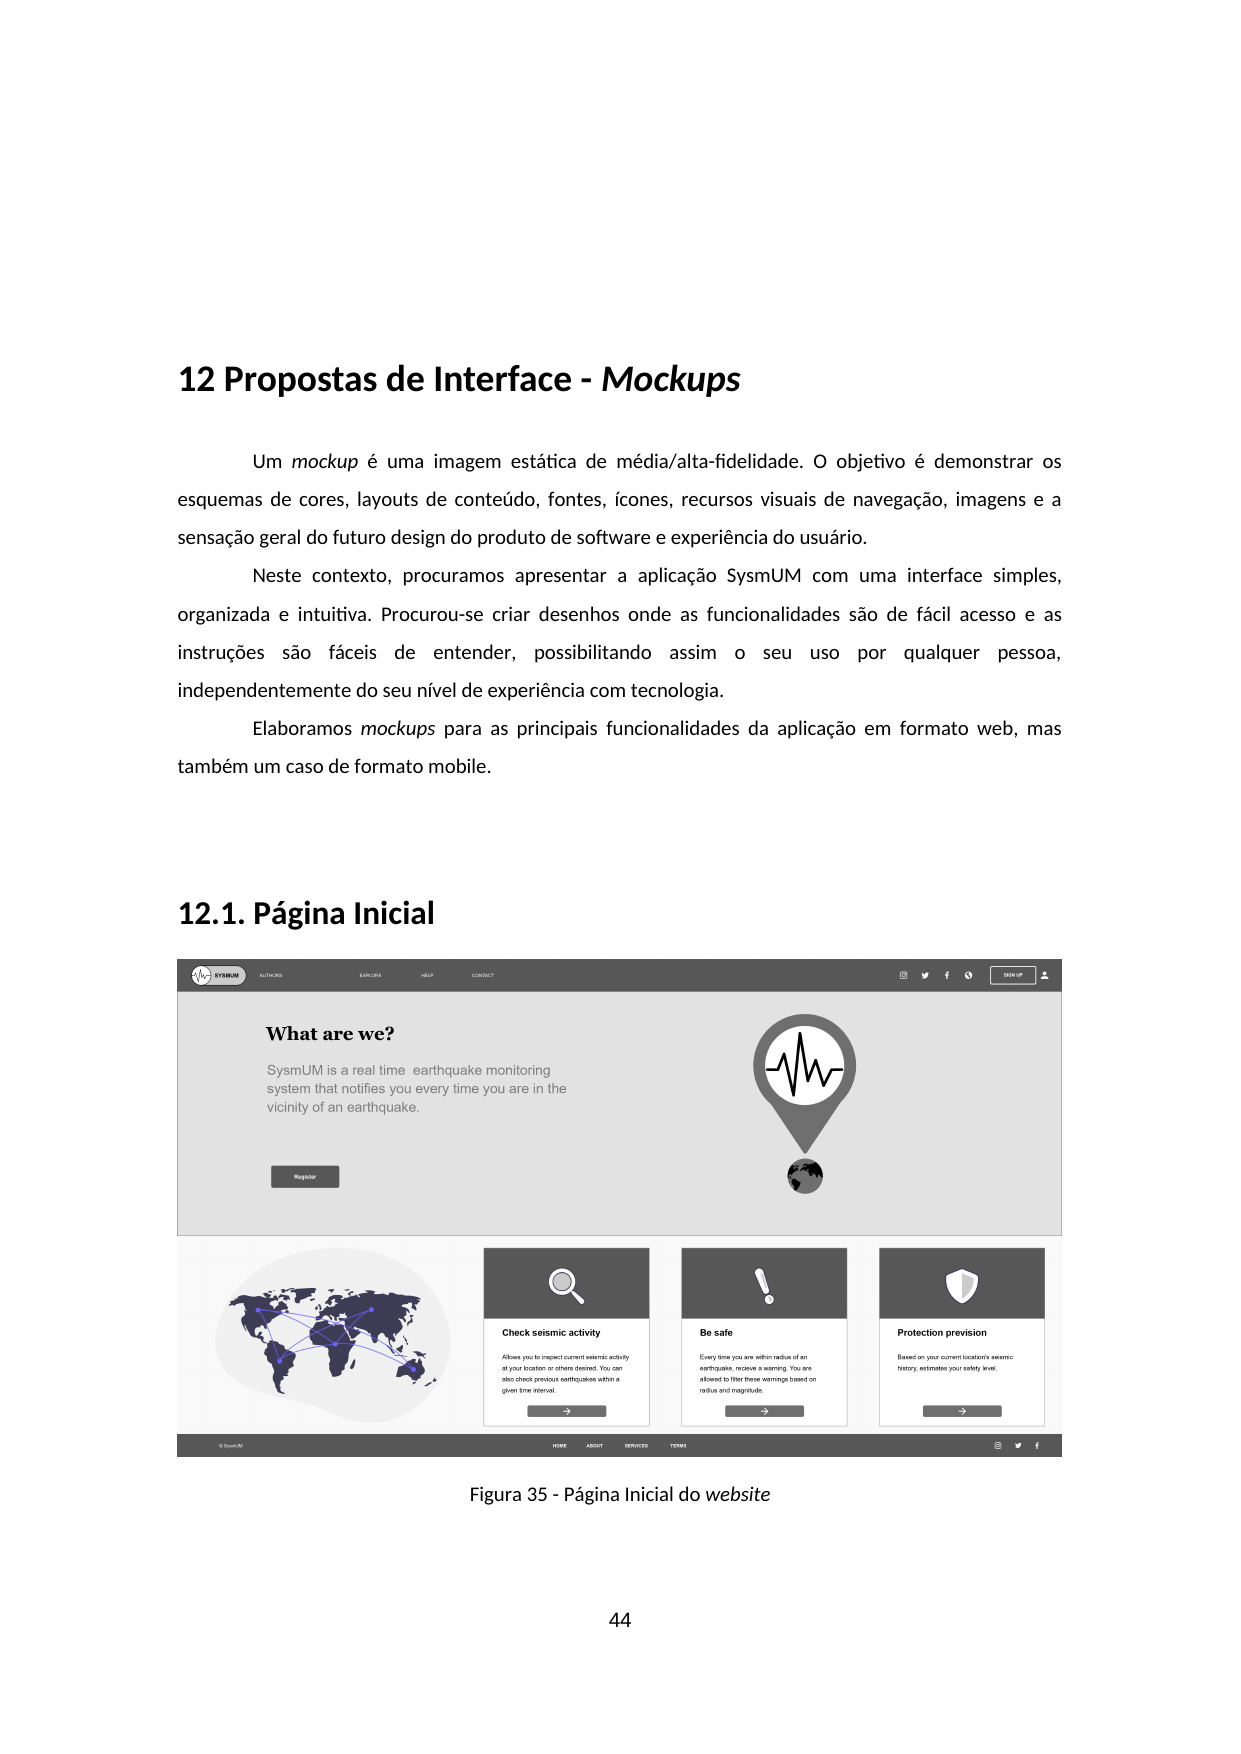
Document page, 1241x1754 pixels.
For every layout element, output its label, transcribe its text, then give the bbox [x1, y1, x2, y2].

subtitle 12.1. Página Inicial [177, 892, 1063, 933]
text Neste contexto, procuramos apresentar a aplicação SysmUM com uma interface simples, organizada e intuitiva. Procurou-se criar desenhos onde as funcionalidades são de fácil acesso e as instruções são fáceis de entender, possibilitando assim o seu uso por qualquer pessoa, independentemente do seu nível de experiência com tecnologia. [177, 563, 1063, 702]
text Figura 35 - Página Inicial do website [177, 1481, 1063, 1506]
subtitle 12 Propostas de Interface - Mockups [177, 354, 1063, 400]
text Um mockup é uma imagem estática de média/alta-fidelidade. O objetivo é demonstrar os esquemas de cores, layouts de conteúdo, fontes, ícones, recursos visuais de navegação, imagens e a sensação geral do futuro design do produto de software e experiência do usuário. [177, 448, 1063, 550]
picture [177, 959, 1062, 1457]
text Elaboramos mockups para as principais funcionalidades da aplicação em formato web, mas também um caso de formato mobile. [177, 715, 1063, 779]
